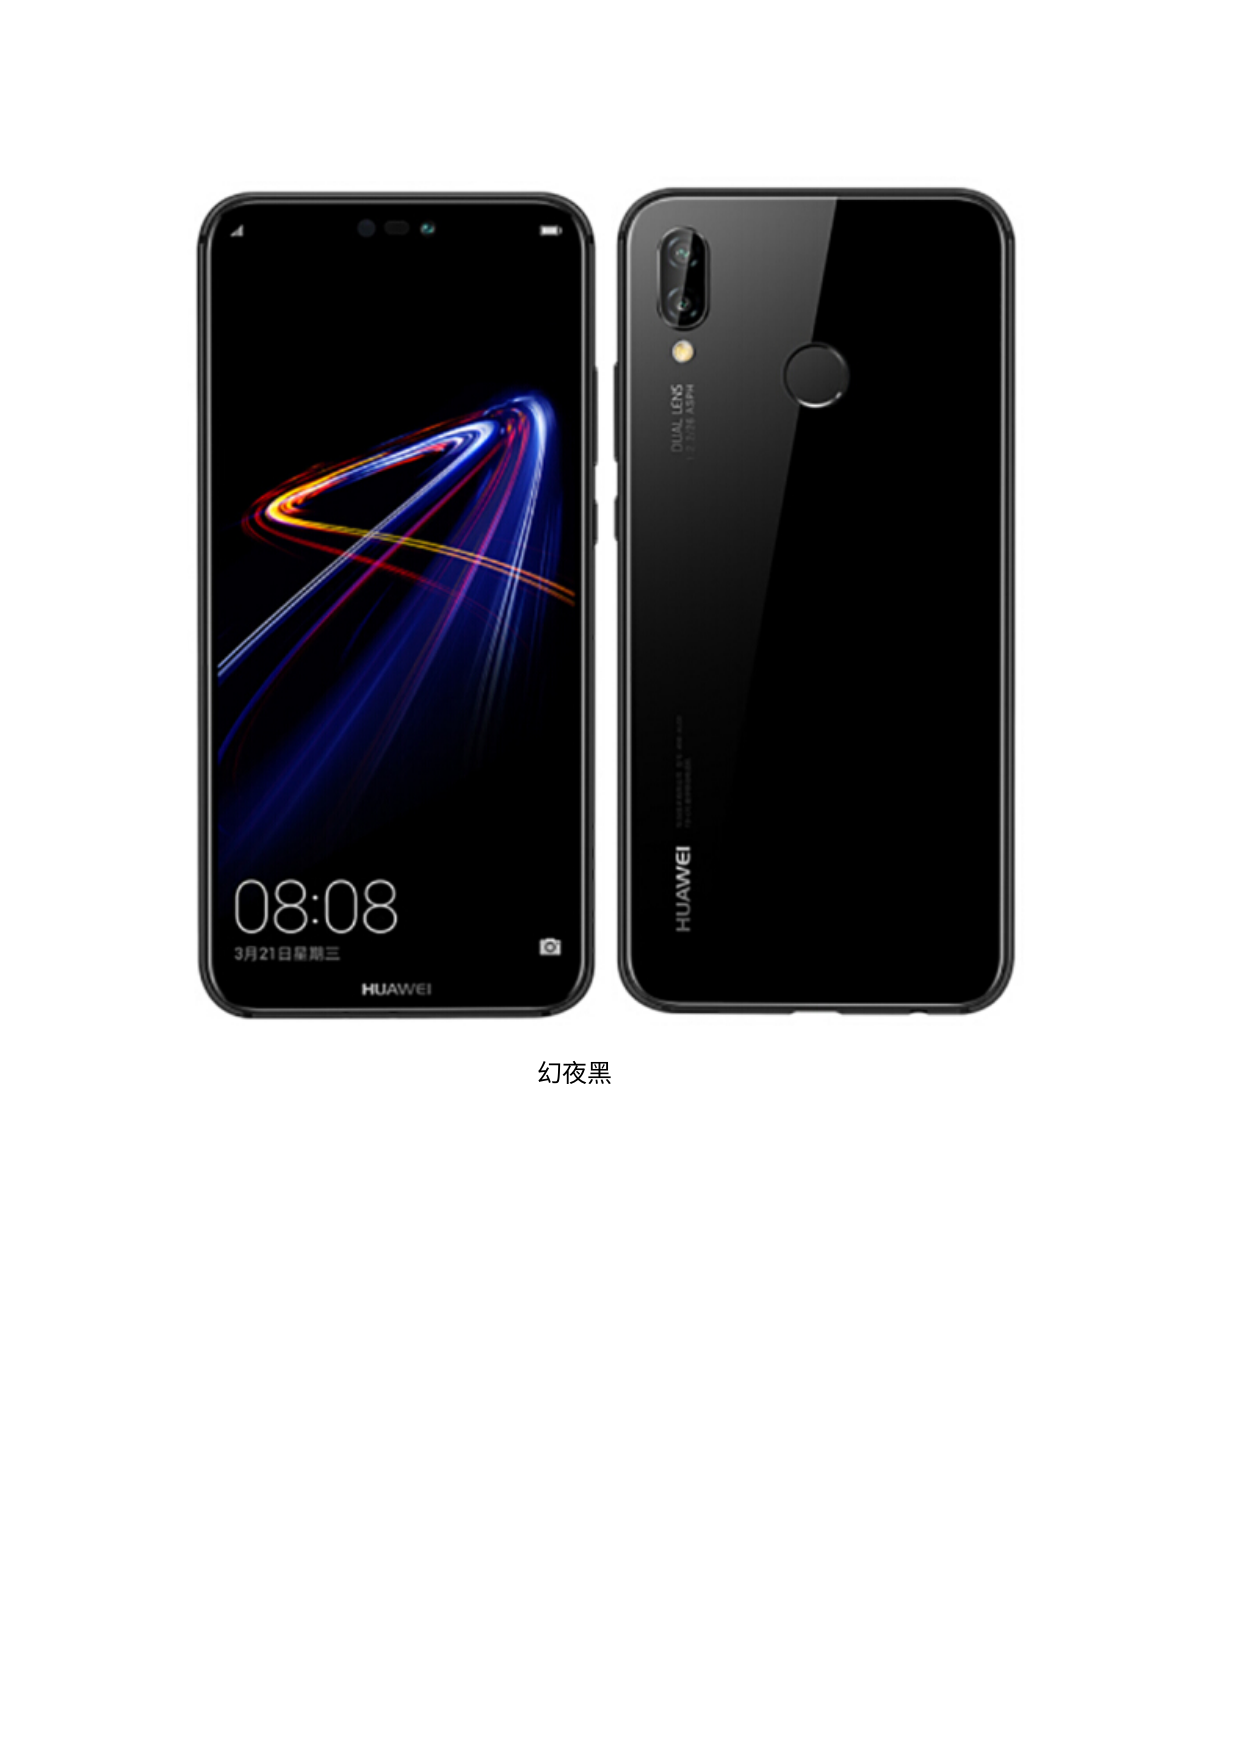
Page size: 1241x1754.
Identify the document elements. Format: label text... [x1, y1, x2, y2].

picture [610, 175, 1028, 1026]
picture [187, 181, 605, 1026]
text 幻夜黑 [187, 1039, 1053, 1104]
